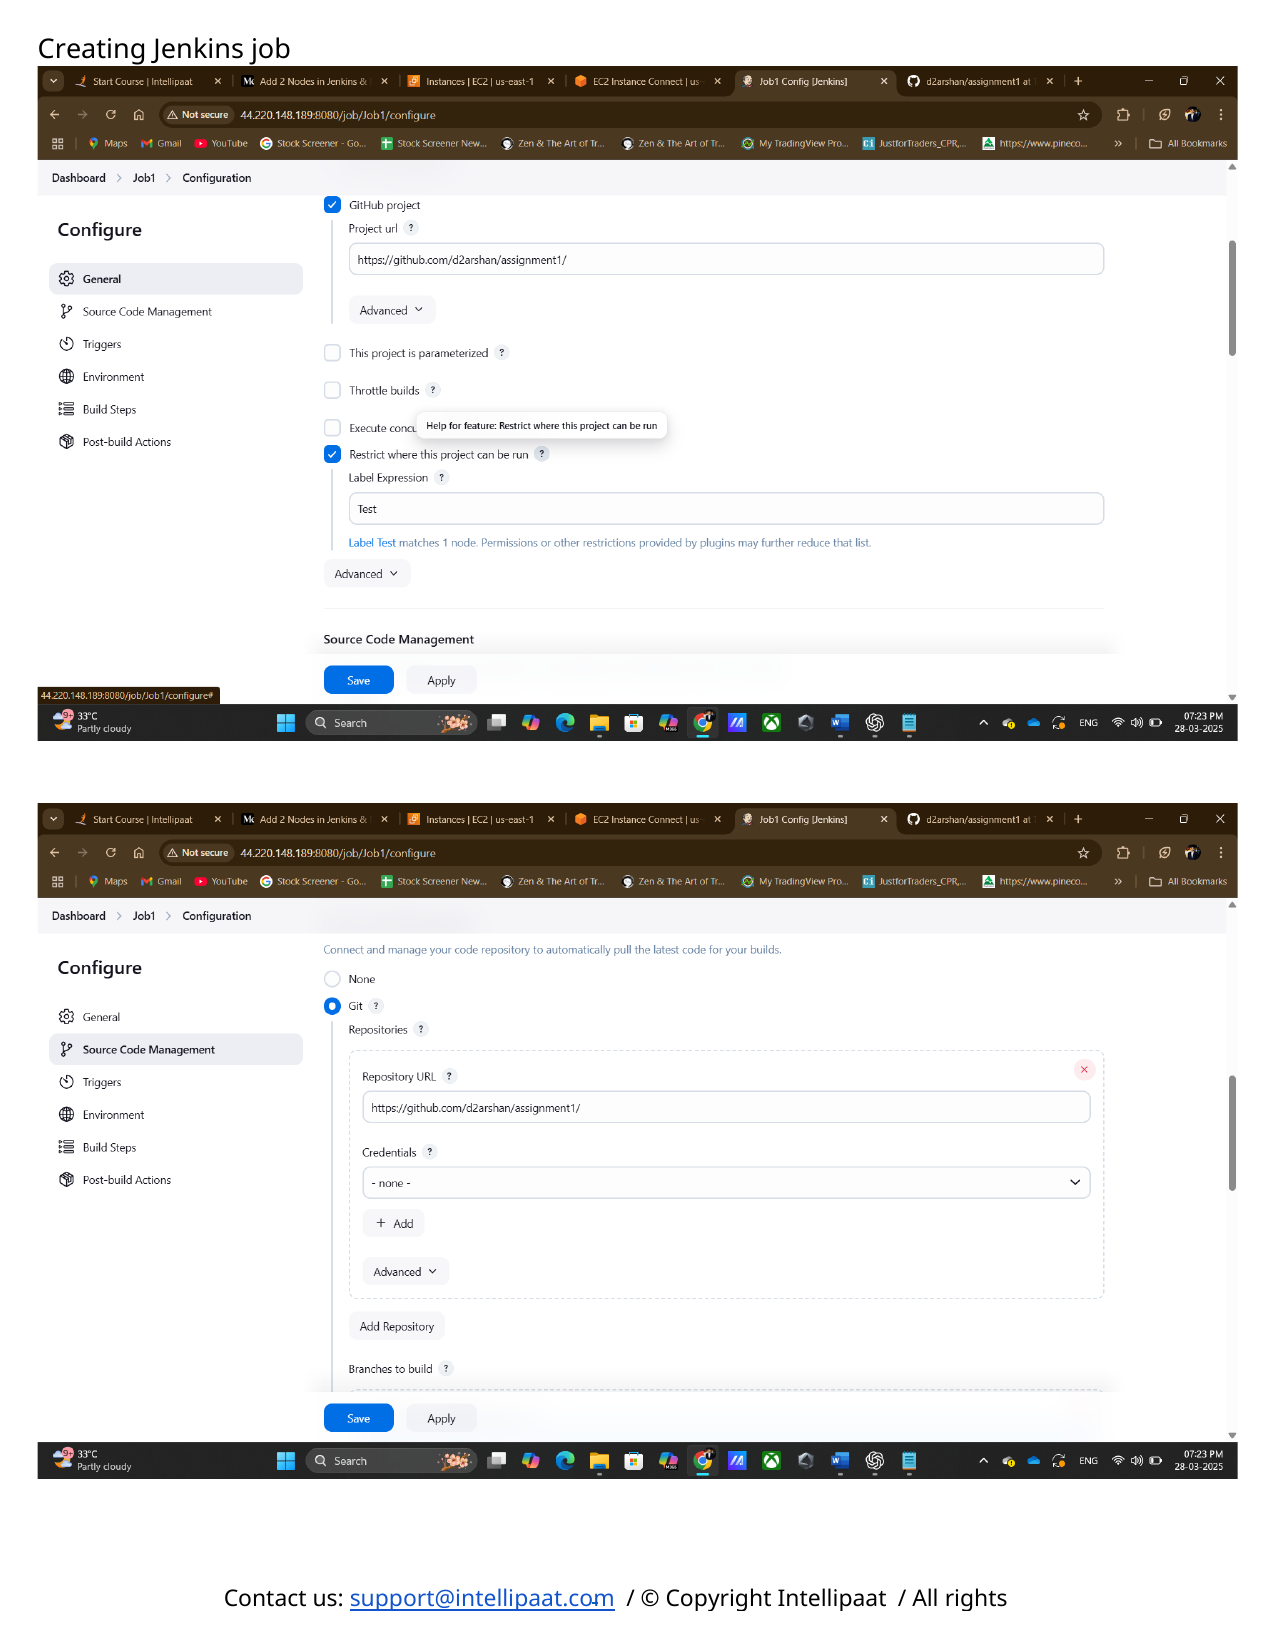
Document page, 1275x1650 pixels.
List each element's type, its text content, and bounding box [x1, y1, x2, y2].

picture [37, 66, 1238, 741]
text Creating Jenkins job [37, 29, 1237, 66]
picture [37, 803, 1238, 1479]
